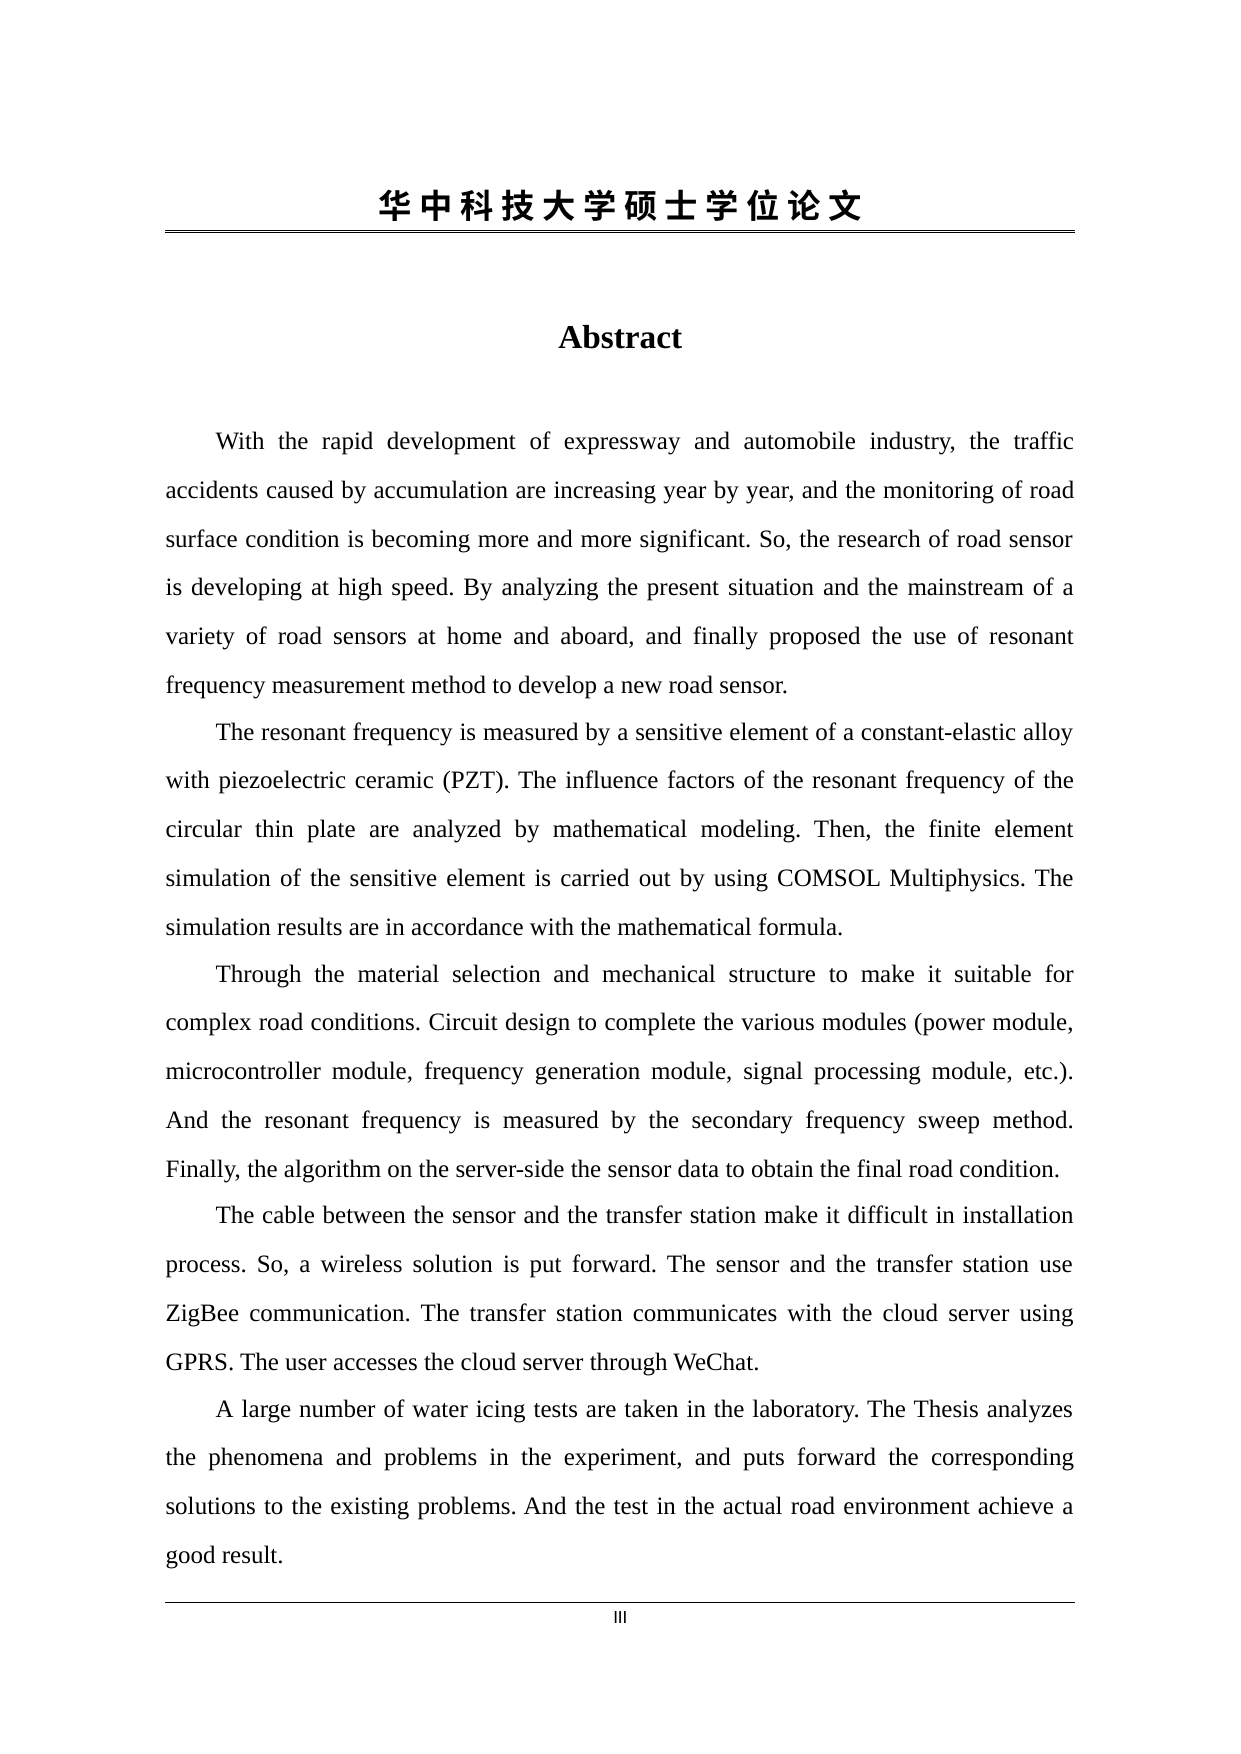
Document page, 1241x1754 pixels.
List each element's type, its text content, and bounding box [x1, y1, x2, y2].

text The resonant frequency is measured by a sensitive element of a constant-elastic alloy with piezoelectric ceramic (PZT). The influence factors of the resonant frequency of the circular thin plate are analyzed by mathematical modeling. Then, the finite element simulation of the sensitive element is carried out by using COMSOL Multiphysics. The simulation results are in accordance with the mathematical formula. [165, 715, 1075, 942]
text Abstract [165, 304, 1075, 369]
text With the rapid development of expressway and automobile industry, the traffic accidents caused by accumulation are increasing year by year, and the monitoring of road surface condition is becoming more and more significant. So, the research of road sensor is developing at high speed. By analyzing the present situation and the mainstream of a variety of road sensors at home and aboard, and finally proposed the use of resonant frequency measurement method to develop a new road sensor. [165, 424, 1075, 701]
text A large number of water icing tests are taken in the laboratory. The Thesis analyzes the phenomena and problems in the experiment, and puts forward the corresponding solutions to the existing problems. And the test in the actual road environment achieve a good result. [165, 1392, 1075, 1571]
text The cable between the sensor and the transfer station make it difficult in installation process. So, a wireless solution is put forward. The sensor and the transfer station use ZigBee communication. The transfer station communicates with the cloud server using GPRS. The user accesses the cloud server through WeChat. [165, 1199, 1075, 1377]
text Through the material selection and mechanical structure to make it suitable for complex road conditions. Circuit design to complete the various modules (power module, microcontroller module, frequency generation module, signal processing module, etc.). And the resonant frequency is measured by the secondary frequency sweep method. Finally, the algorithm on the server-side the sensor data to obtain the final road condition. [165, 957, 1075, 1184]
